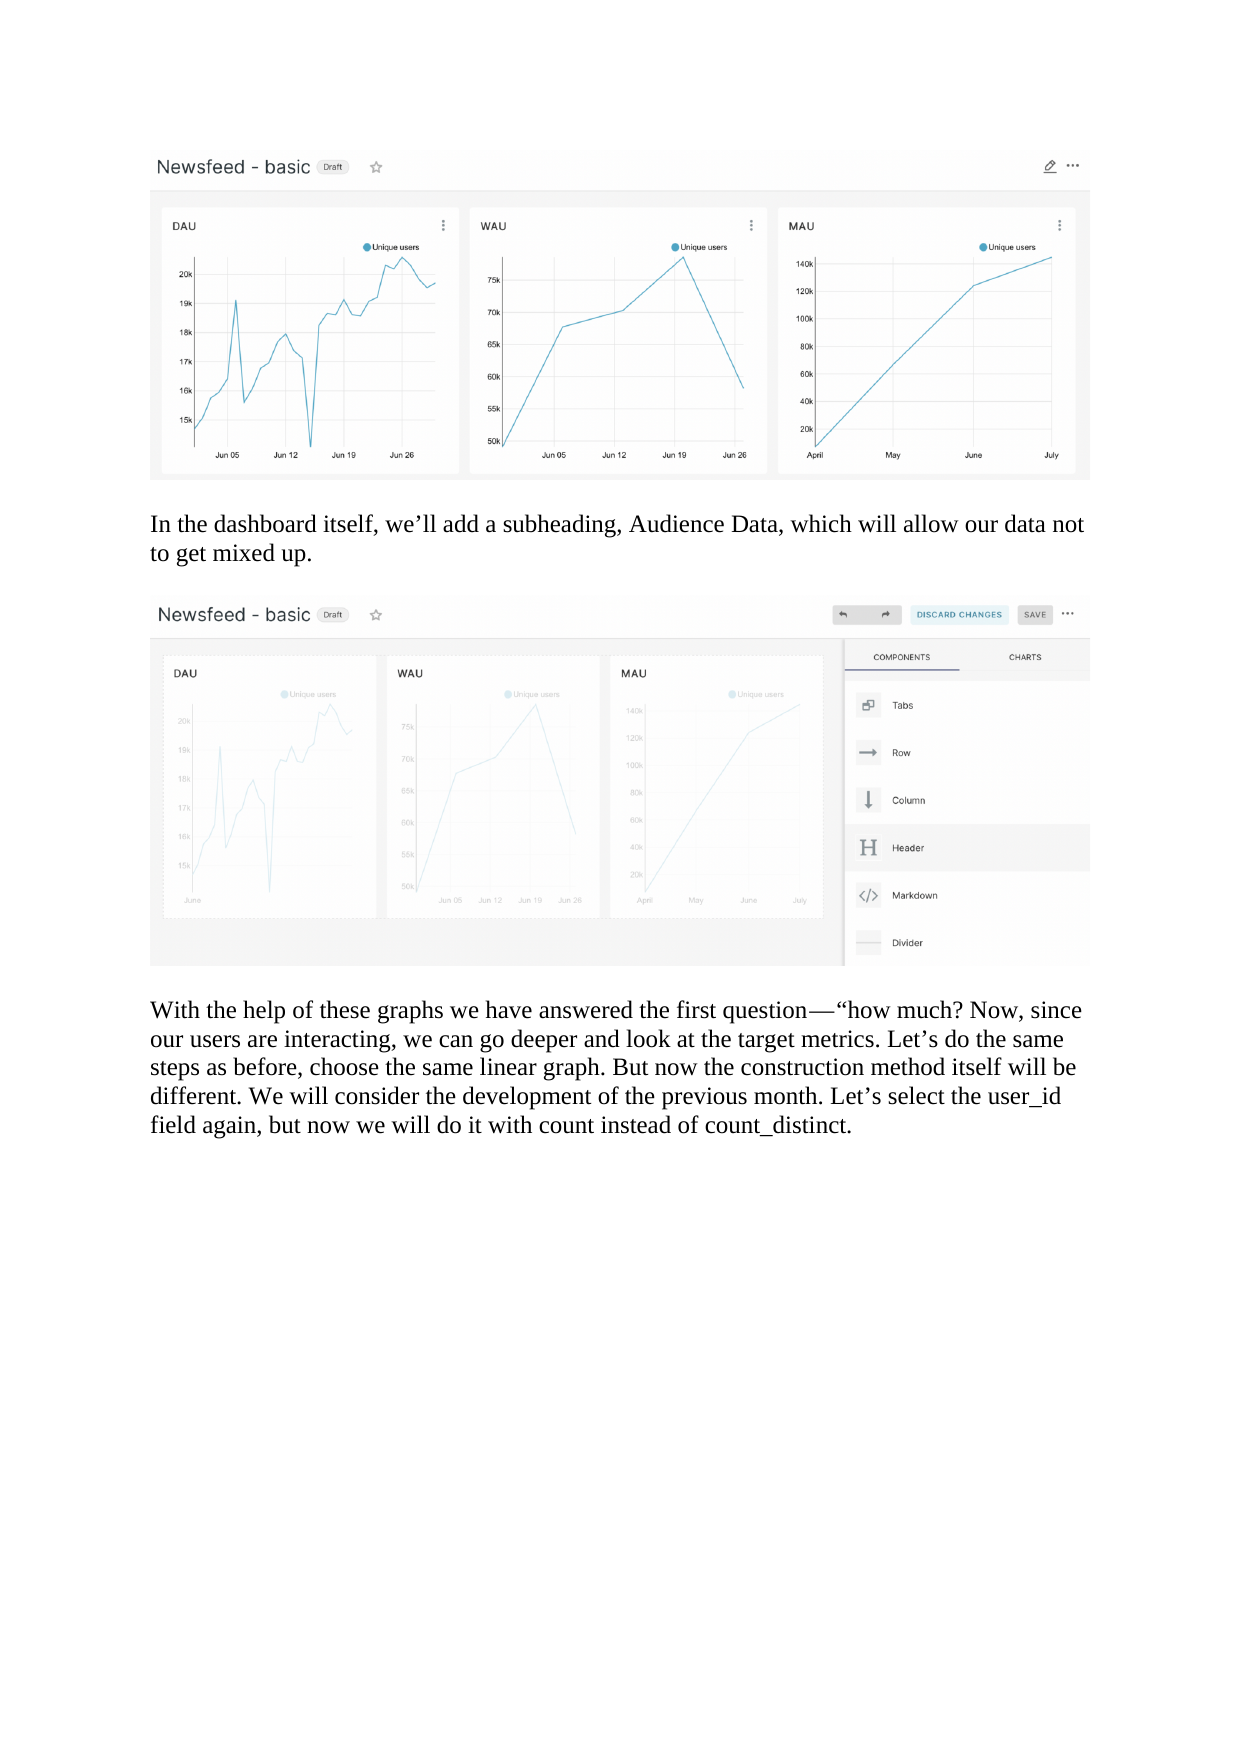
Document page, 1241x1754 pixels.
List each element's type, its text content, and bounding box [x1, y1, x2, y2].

text In the dashboard itself, we’ll add a subheading, Audience Data, which will allow our data not to get mixed up. [150, 509, 1090, 566]
picture [150, 150, 1091, 480]
text With the help of these graphs we have answered the first question — “how much? Now, since our users are interacting, we can go deeper and look at the target metrics. Let’s do the same steps as before, choose the same linear graph. But now the construction method itself will be different. We will consider the development of the previous month. Let’s select the user_id field again, but now we will do it with count instead of count_distinct. [150, 995, 1090, 1139]
picture [150, 595, 1091, 966]
